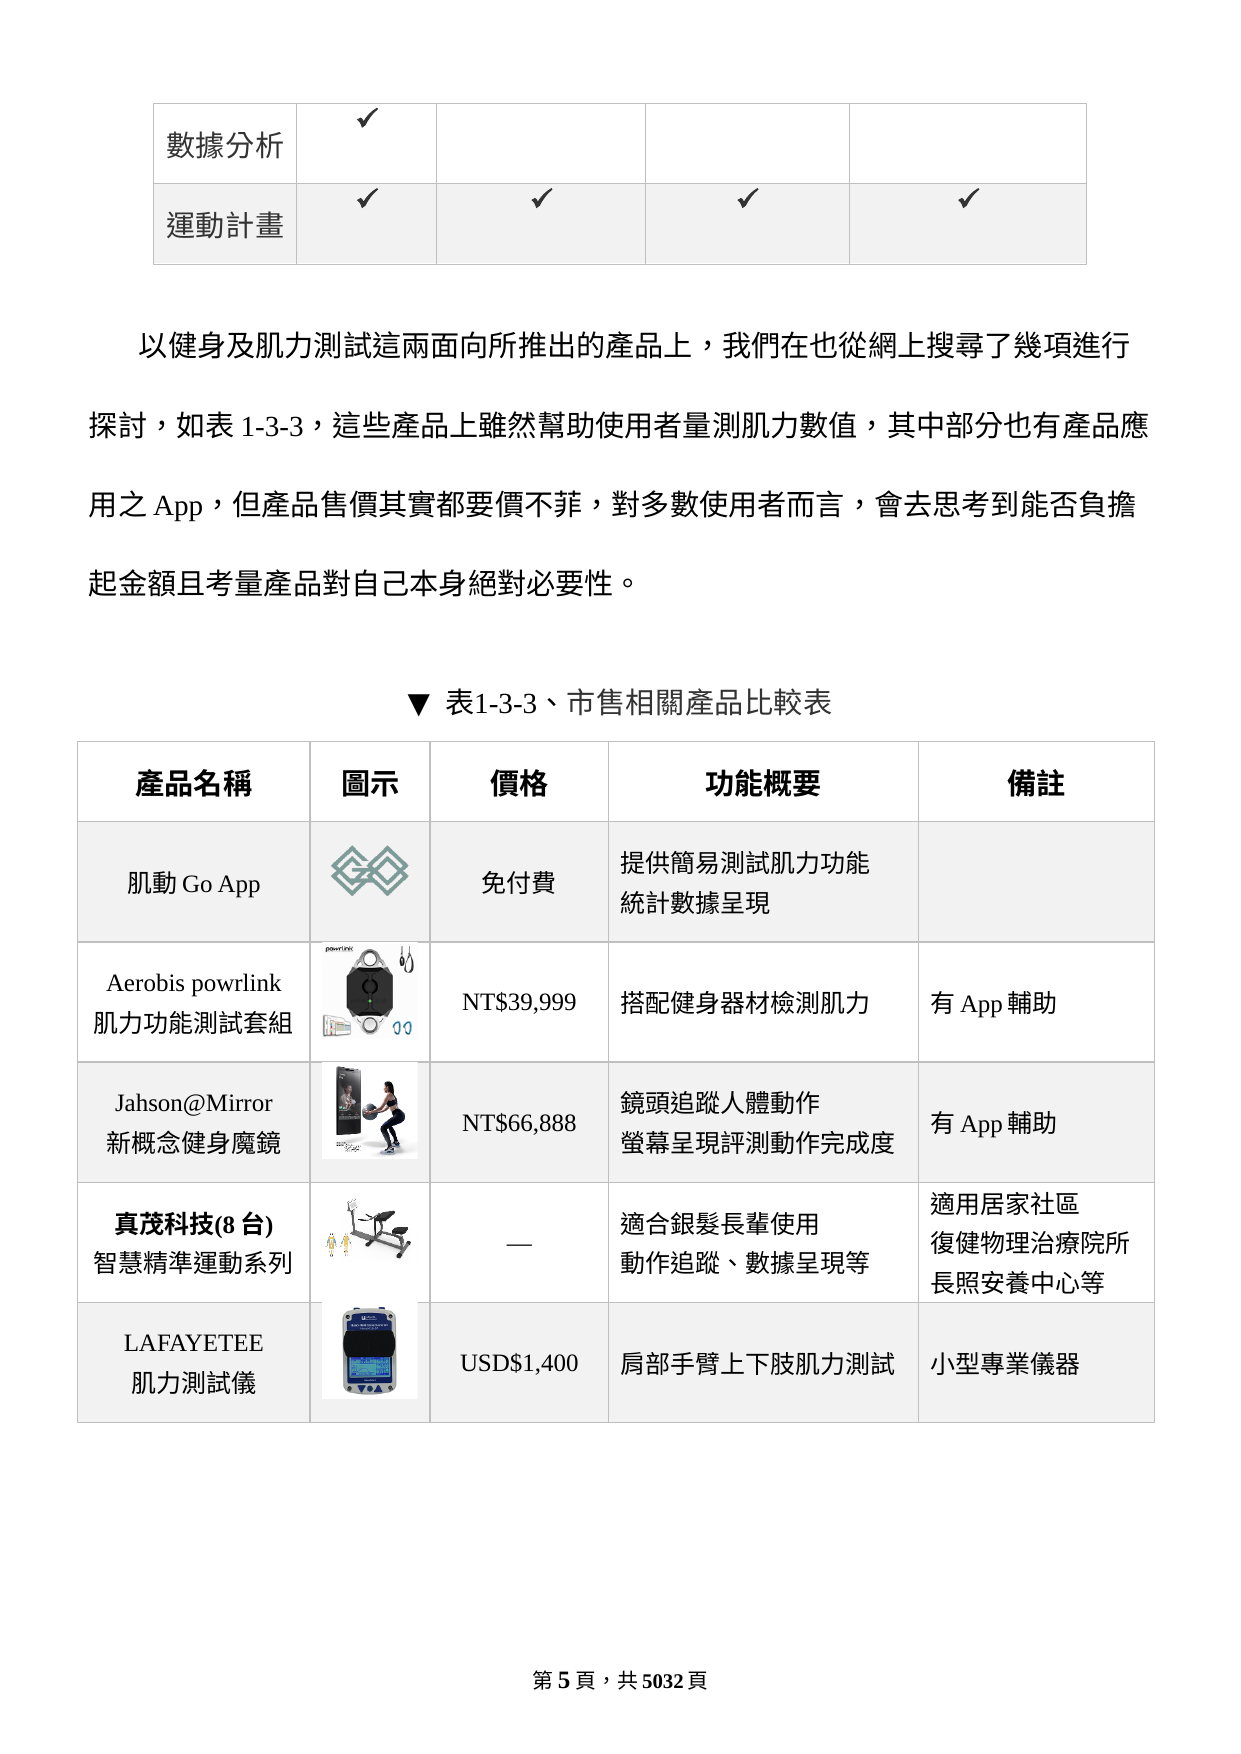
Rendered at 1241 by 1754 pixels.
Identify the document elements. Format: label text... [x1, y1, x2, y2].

table_cell 真茂科技(8台) 智慧精準運動系列 [78, 1183, 309, 1302]
table_cell 搭配健身器材檢測肌力 [609, 943, 918, 1061]
table_cell Jahson@Mirror 新概念健身魔鏡 [78, 1063, 309, 1182]
table_header 備註 [919, 742, 1154, 821]
table_cell [311, 943, 429, 1061]
table_cell 鏡頭追蹤人體動作 螢幕呈現評測動作完成度 [609, 1063, 918, 1182]
table_cell LAFAYETEE 肌力測試儀 [78, 1303, 309, 1422]
table_cell [646, 104, 849, 183]
table_cell [646, 184, 849, 263]
table_cell NT$39,999 [431, 943, 608, 1061]
table_cell [437, 184, 645, 263]
picture [321, 1182, 419, 1263]
table_cell NT$66,888 [431, 1063, 608, 1182]
table_cell [437, 104, 645, 183]
table_cell — [431, 1183, 608, 1302]
table_cell [311, 1183, 429, 1302]
table_cell [297, 104, 436, 183]
picture [322, 1062, 418, 1159]
table_cell 小型專業儀器 [919, 1303, 1154, 1422]
table_cell 肌動Go App [78, 822, 309, 941]
table_cell [850, 104, 1086, 183]
table_cell 適用居家社區 復健物理治療院所 長照安養中心等 [919, 1183, 1154, 1302]
table_cell 適合銀髮長輩使用 動作追蹤、數據呈現等 [609, 1183, 918, 1302]
picture [322, 1302, 418, 1399]
table_cell 有App輔助 [919, 943, 1154, 1061]
table_header 圖示 [311, 742, 429, 821]
table_cell 有App輔助 [919, 1063, 1154, 1182]
table_cell [850, 184, 1086, 263]
table_cell 運動計畫 [154, 184, 296, 263]
table_header 功能概要 [609, 742, 918, 821]
picture [322, 942, 418, 1039]
table_cell 免付費 [431, 822, 608, 941]
table_cell 提供簡易測試肌力功能 統計數據呈現 [609, 822, 918, 941]
table_cell 數據分析 [154, 104, 296, 183]
picture [322, 822, 418, 919]
table_cell 肩部手臂上下肢肌力測試 [609, 1303, 918, 1422]
table_cell Aerobis powrlink 肌力功能測試套組 [78, 943, 309, 1061]
table_cell [311, 822, 429, 941]
table_cell [297, 184, 436, 263]
table_cell [311, 1063, 429, 1182]
table_header 價格 [431, 742, 608, 821]
table_cell USD$1,400 [431, 1303, 608, 1422]
table_cell [311, 1303, 429, 1422]
table_cell [919, 822, 1154, 941]
table_header 產品名稱 [78, 742, 309, 821]
